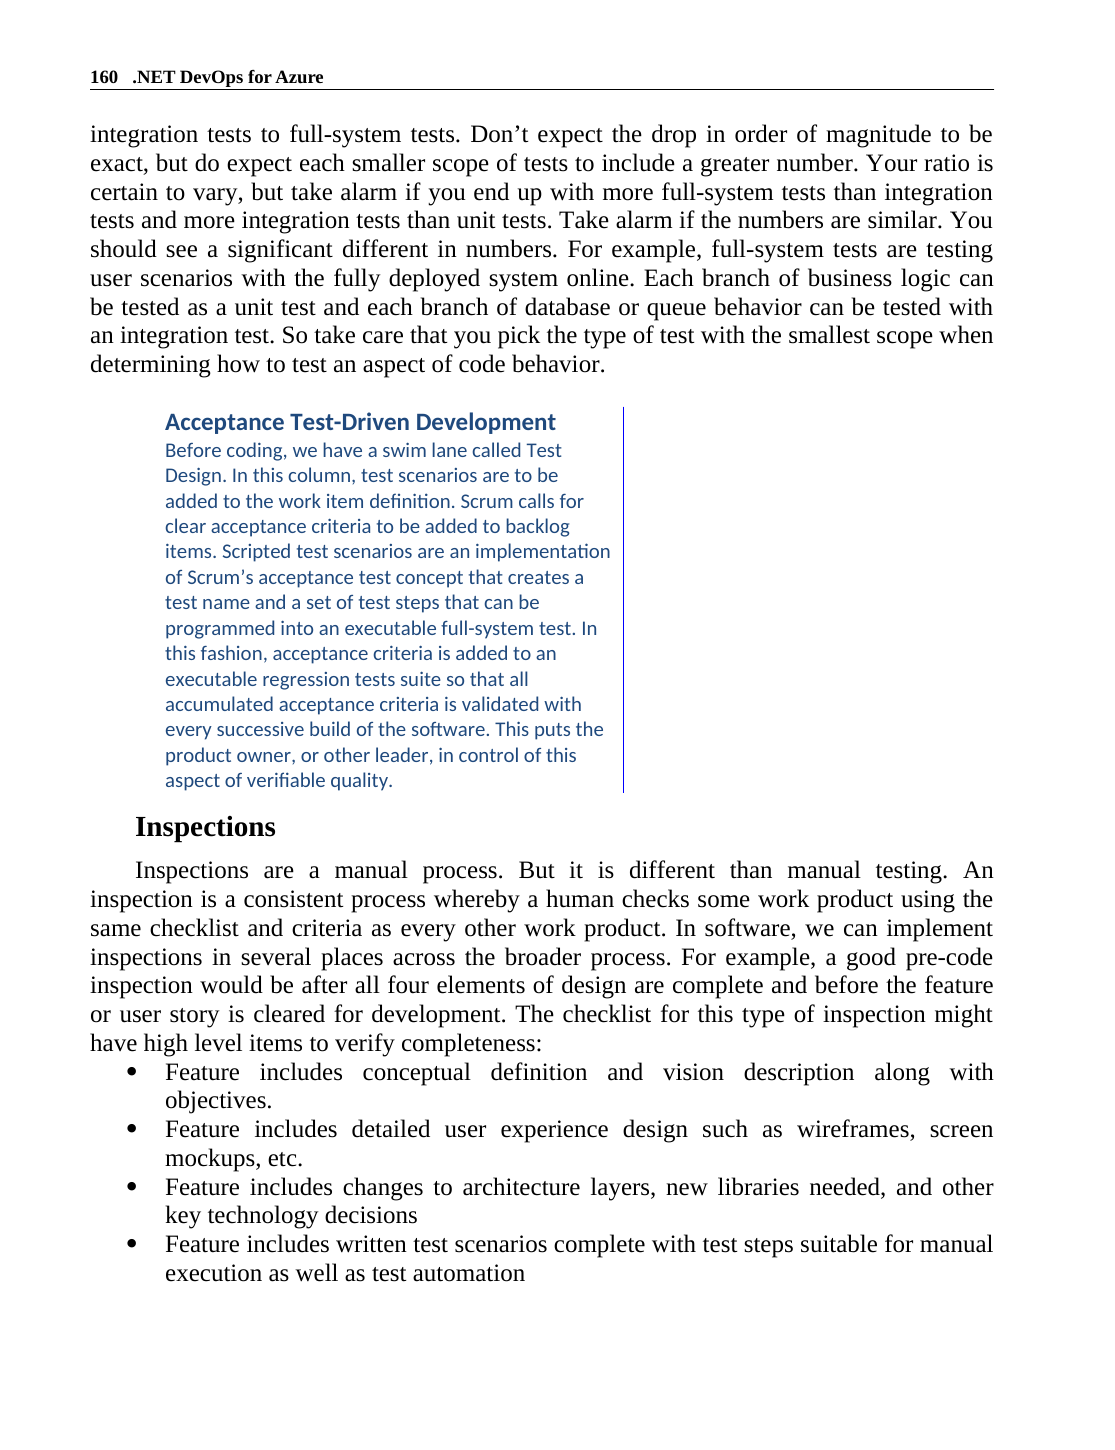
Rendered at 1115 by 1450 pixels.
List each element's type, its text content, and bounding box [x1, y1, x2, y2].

list Feature includes changes to architecture layers, new libraries needed, and other key technology decisions [127, 1172, 994, 1229]
subtitle Inspections [90, 809, 994, 843]
text Acceptance Test-Driven Development [165, 407, 623, 437]
text Before coding, we have a swim lane called Test Design. In this column, test scenarios are to be added to the work item definition. Scrum calls for clear acceptance criteria to be added to backlog items. Scripted test scenarios are an implementation of Scrum’s acceptance test concept that creates a test name and a set of test steps that can be programmed into an executable full-system test. In this fashion, acceptance criteria is added to an executable regression tests suite so that all accumulated acceptance criteria is validated with every successive build of the software. This puts the product owner, or other leader, in control of this aspect of verifiable quality. [165, 437, 623, 793]
text Inspections are a manual process. But it is different than manual testing. An inspection is a consistent process whereby a human checks some work product using the same checklist and criteria as every other work product. In software, we can implement inspections in several places across the broader process. For example, a good pre-code inspection would be after all four elements of design are complete and before the feature or user story is cleared for development. The checklist for this type of inspection might have high level items to verify completeness: [90, 856, 994, 1057]
list Feature includes detailed user experience design such as wireframes, screen mockups, etc. [127, 1114, 994, 1172]
list Feature includes written test scenarios complete with test steps suitable for manual execution as well as test automation [127, 1229, 994, 1287]
list Feature includes conceptual definition and vision description along with objectives. [127, 1057, 994, 1114]
